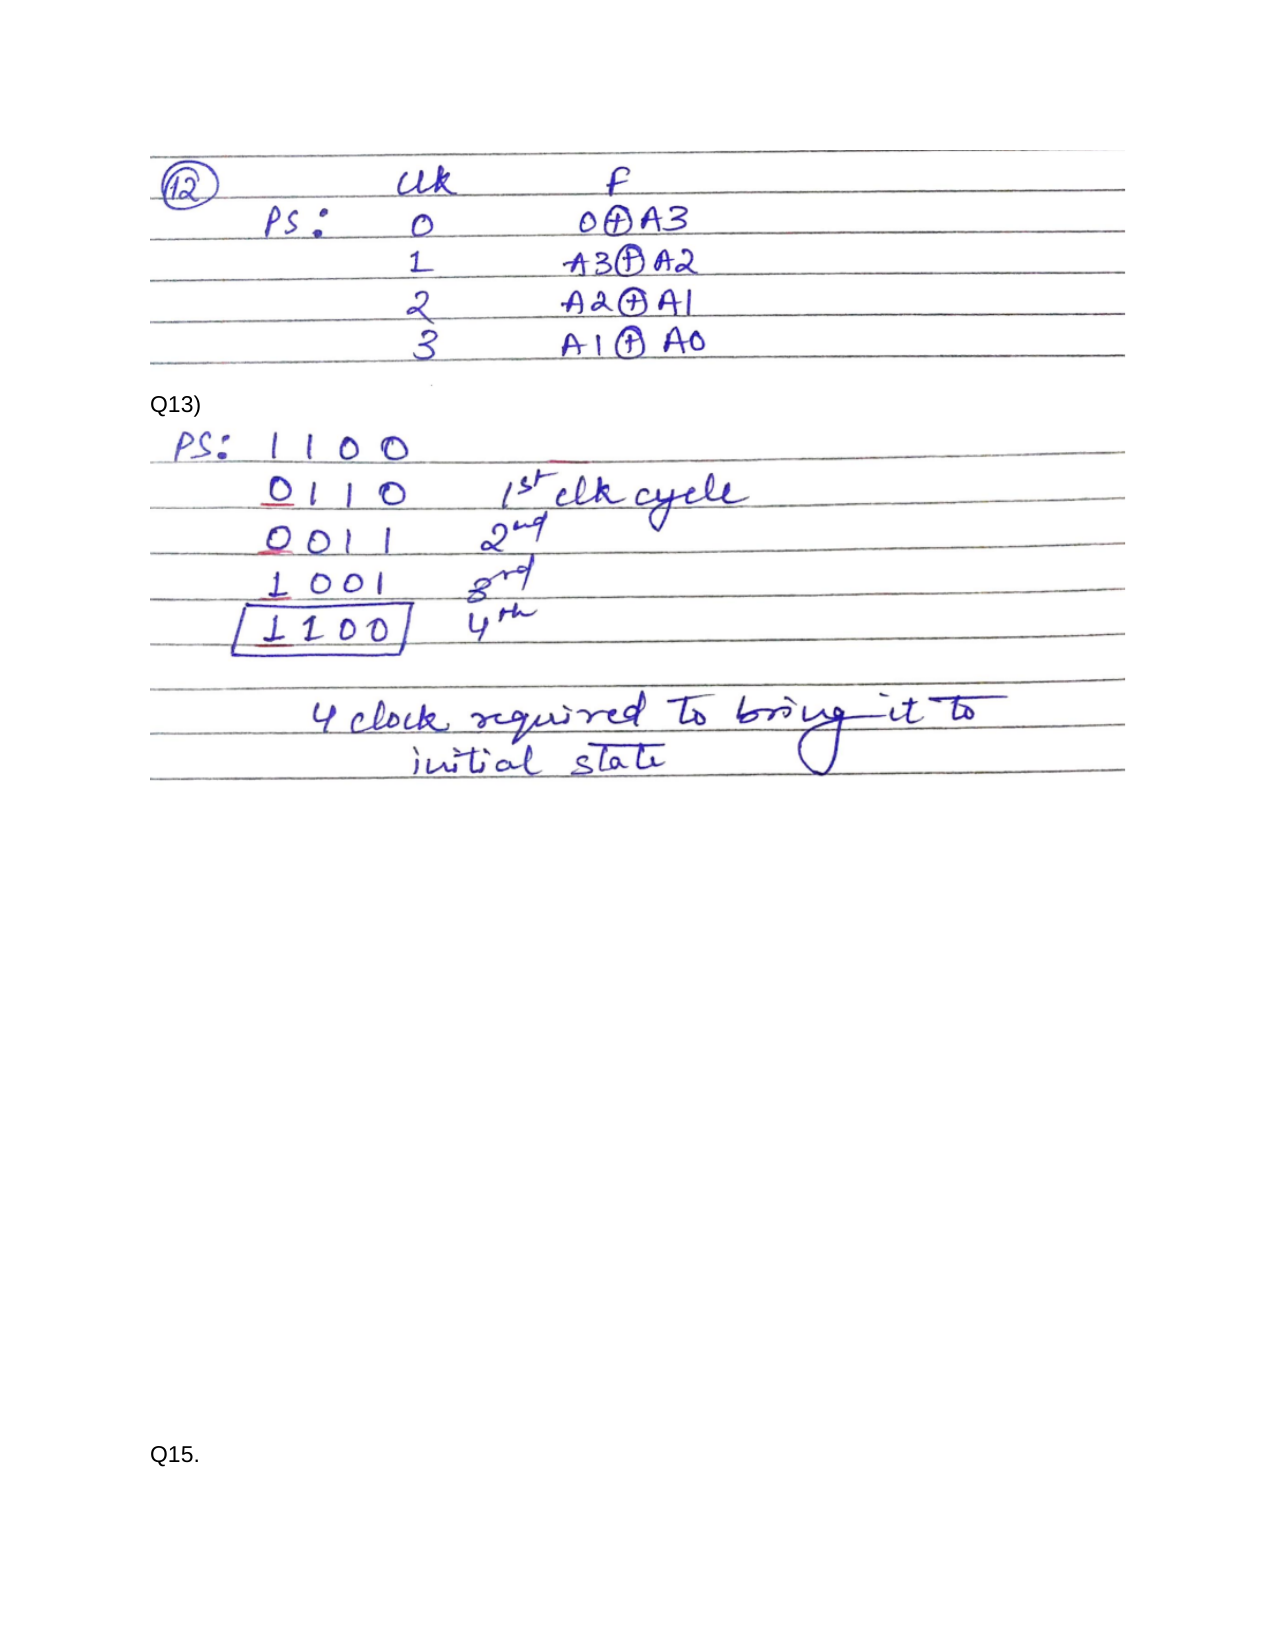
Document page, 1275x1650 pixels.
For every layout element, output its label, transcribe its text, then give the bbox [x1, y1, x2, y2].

picture [150, 150, 1125, 388]
text Q13) [150, 391, 1125, 418]
picture [150, 421, 1125, 803]
text Q15. [150, 1441, 1125, 1467]
